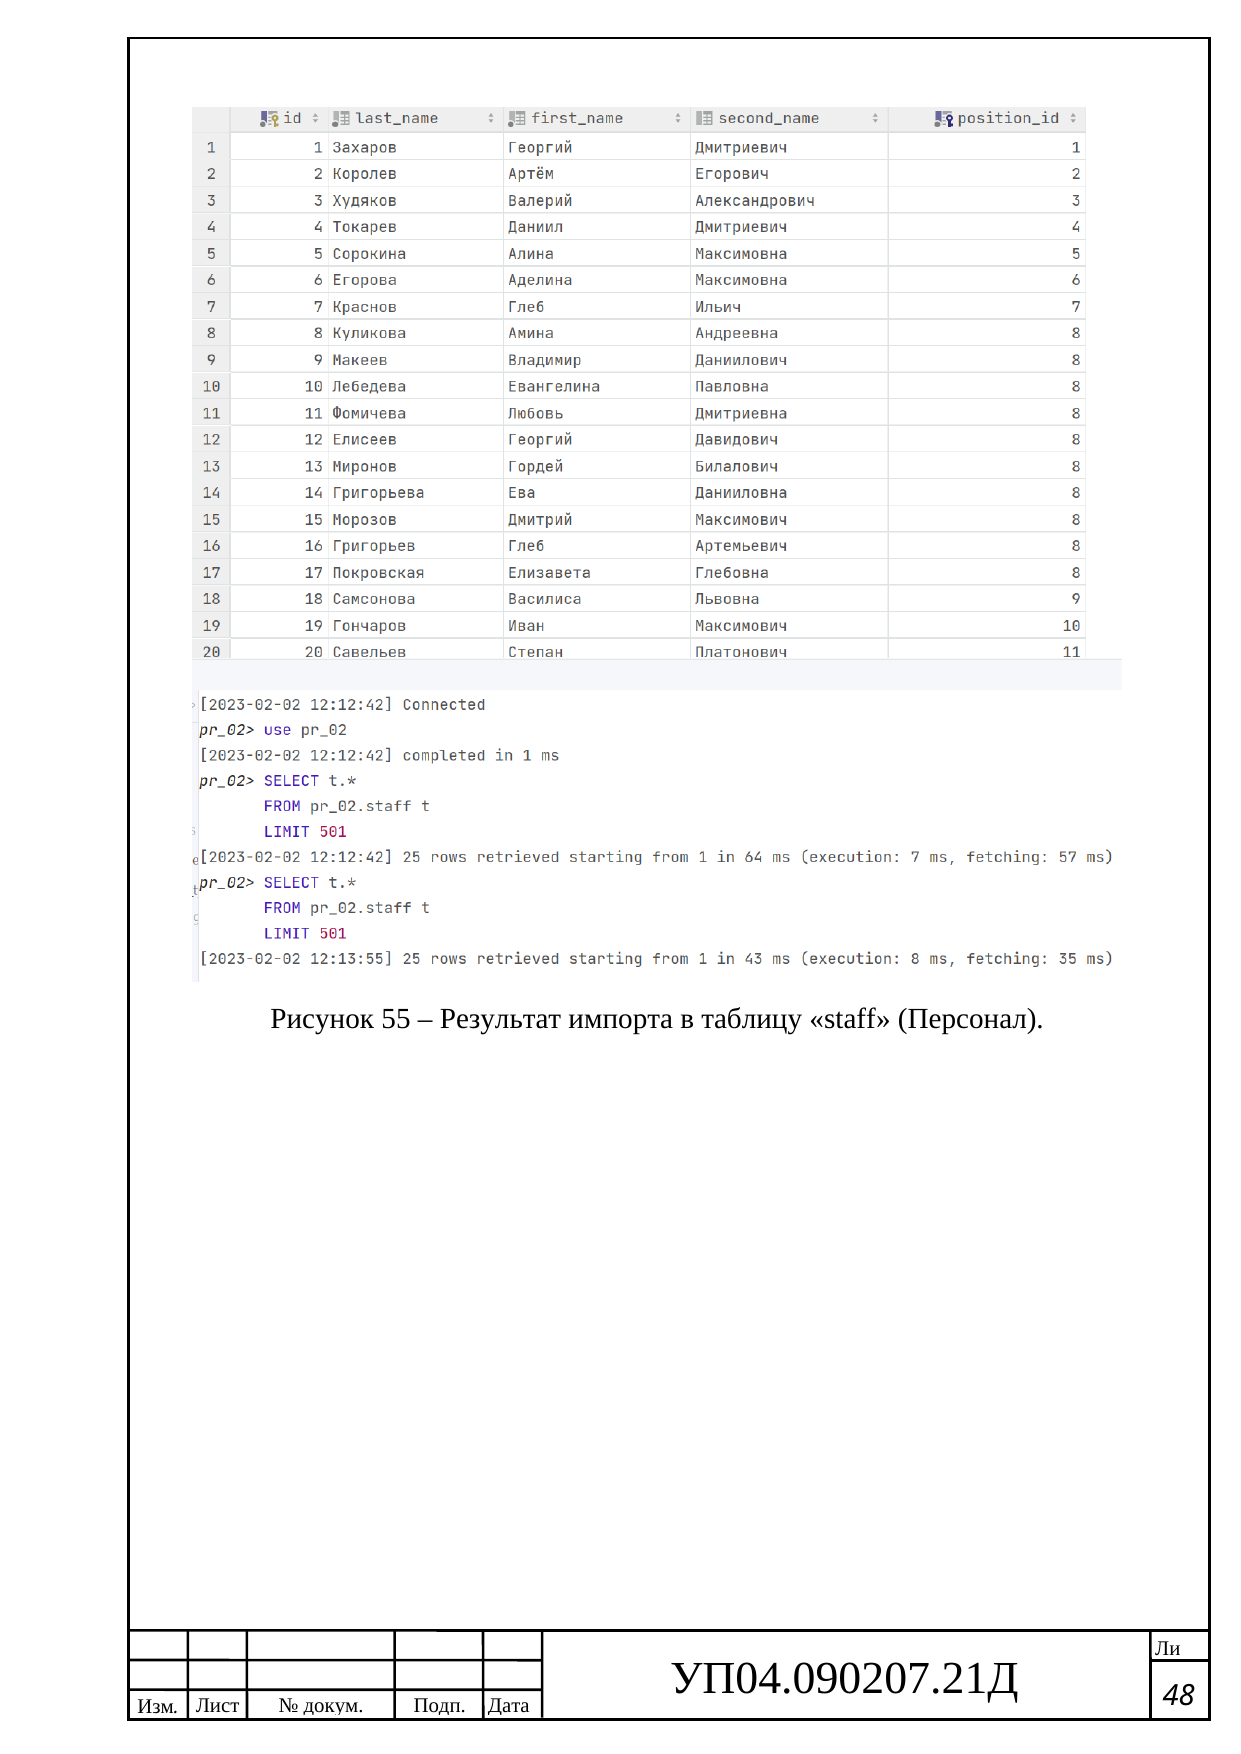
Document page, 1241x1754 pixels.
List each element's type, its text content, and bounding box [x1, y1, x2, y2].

picture [192, 107, 1122, 982]
